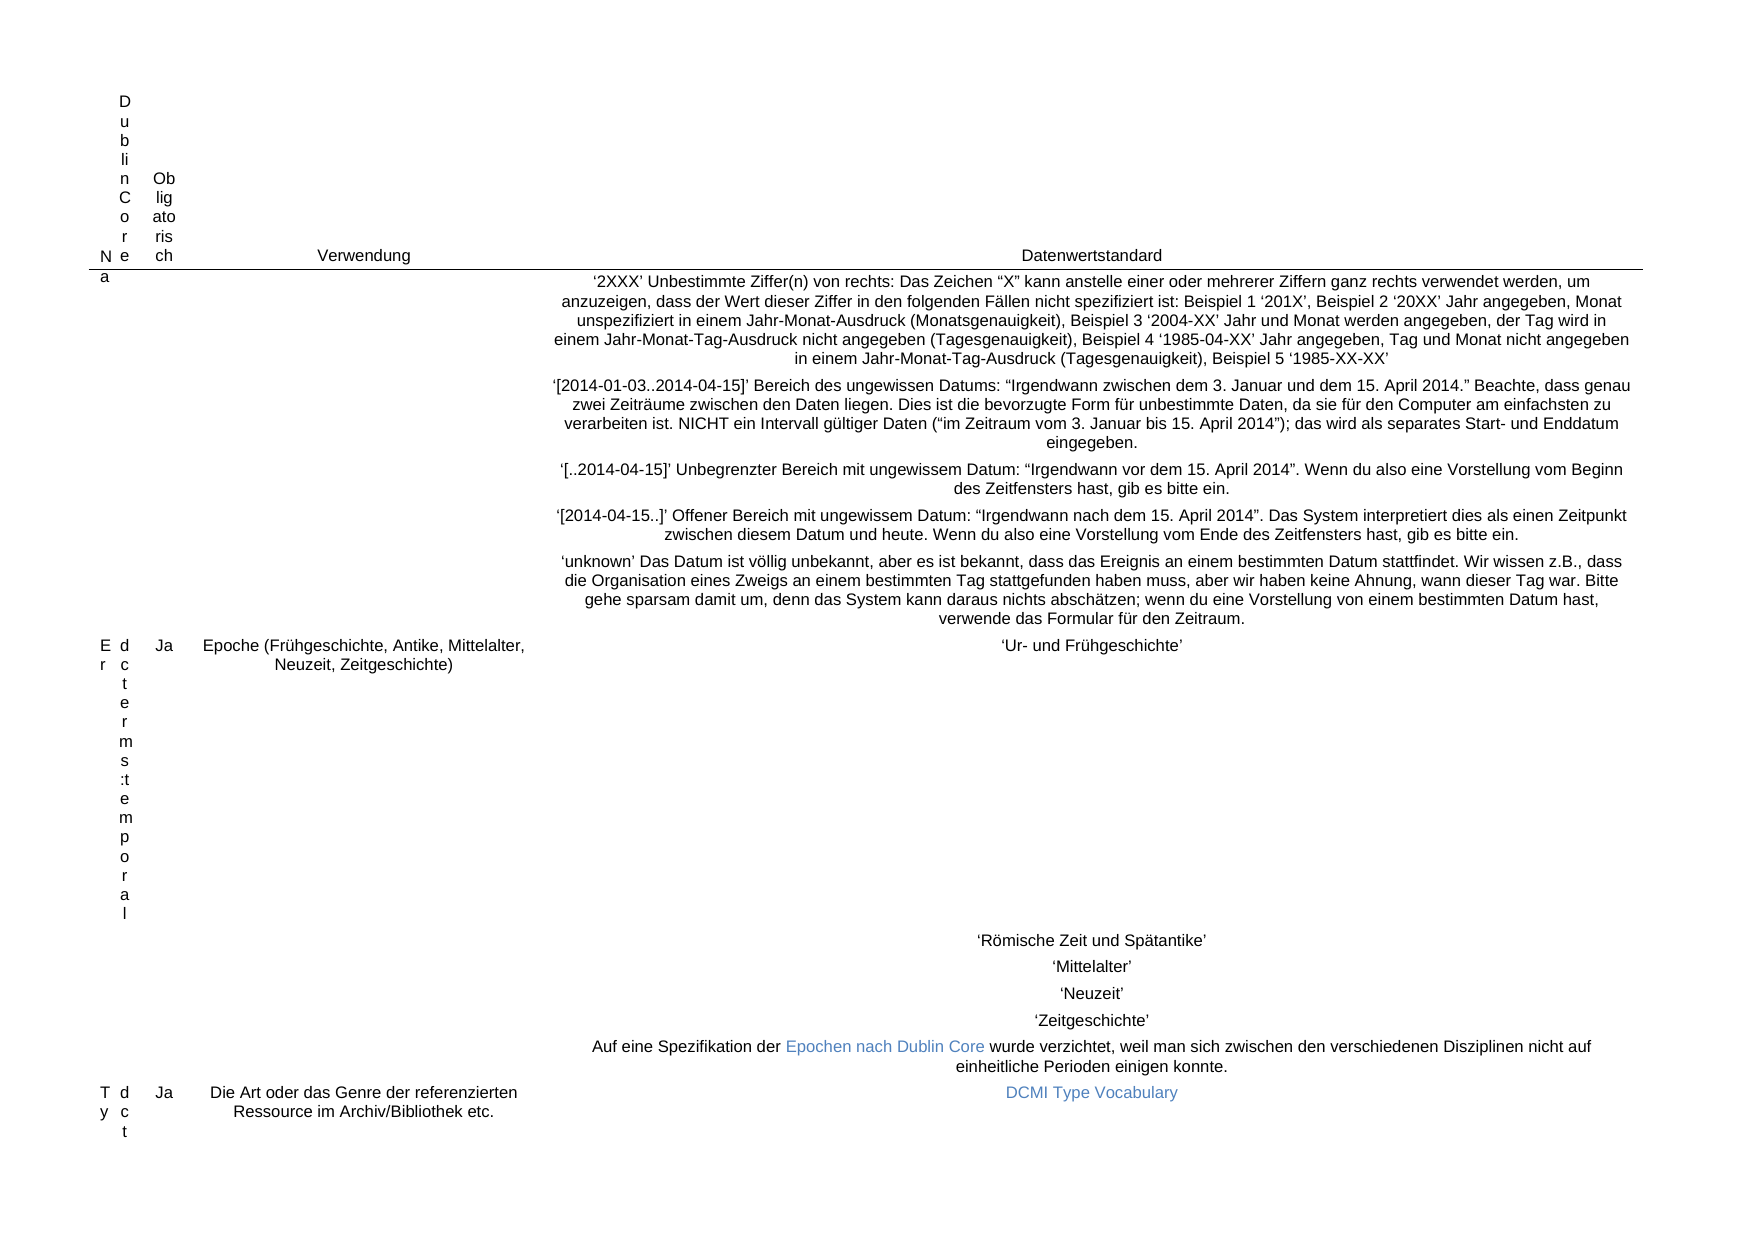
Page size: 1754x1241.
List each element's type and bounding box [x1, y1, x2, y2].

table_header [77, 89, 1654, 1141]
